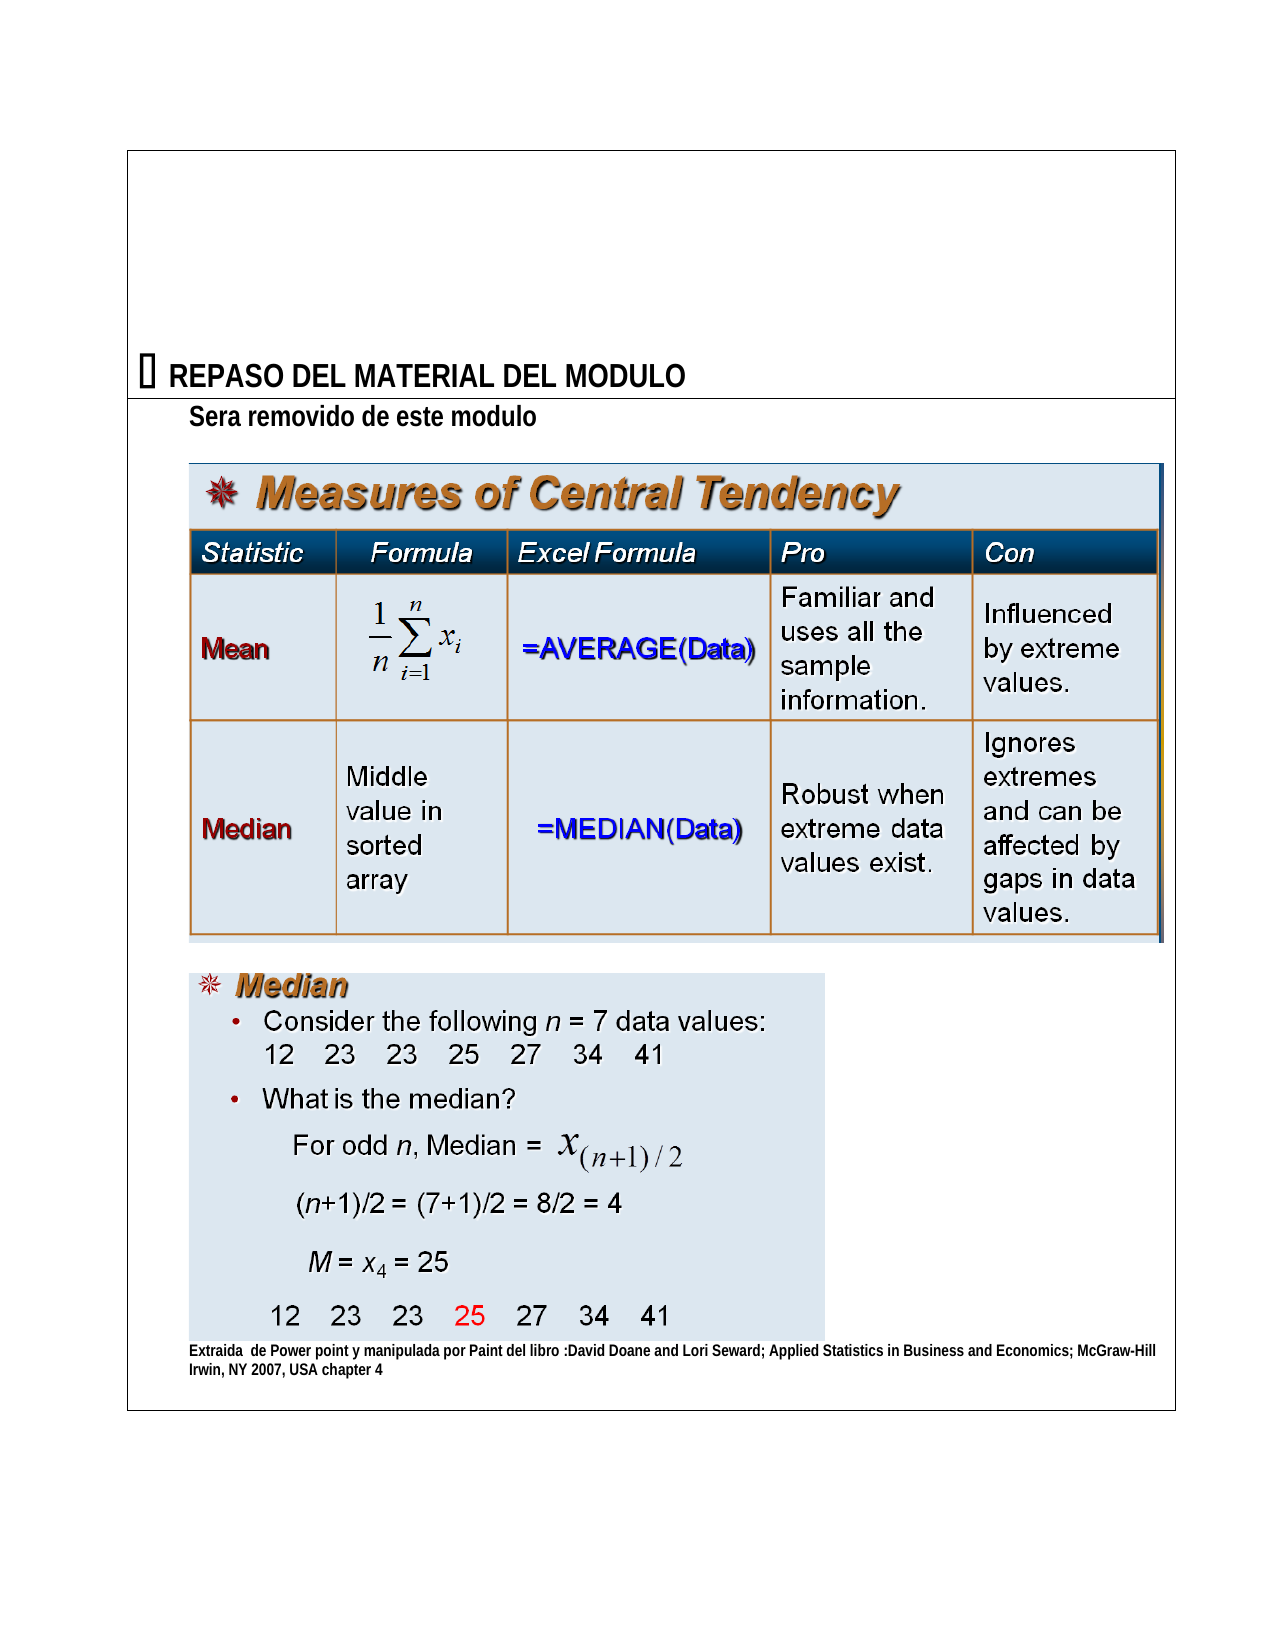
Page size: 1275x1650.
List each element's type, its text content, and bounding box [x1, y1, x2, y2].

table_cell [128, 399, 1175, 1409]
picture [188, 463, 1164, 943]
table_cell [128, 151, 1175, 352]
table_cell REPASO DEL MATERIAL DEL MODULO [128, 353, 1175, 398]
picture [188, 973, 825, 1341]
